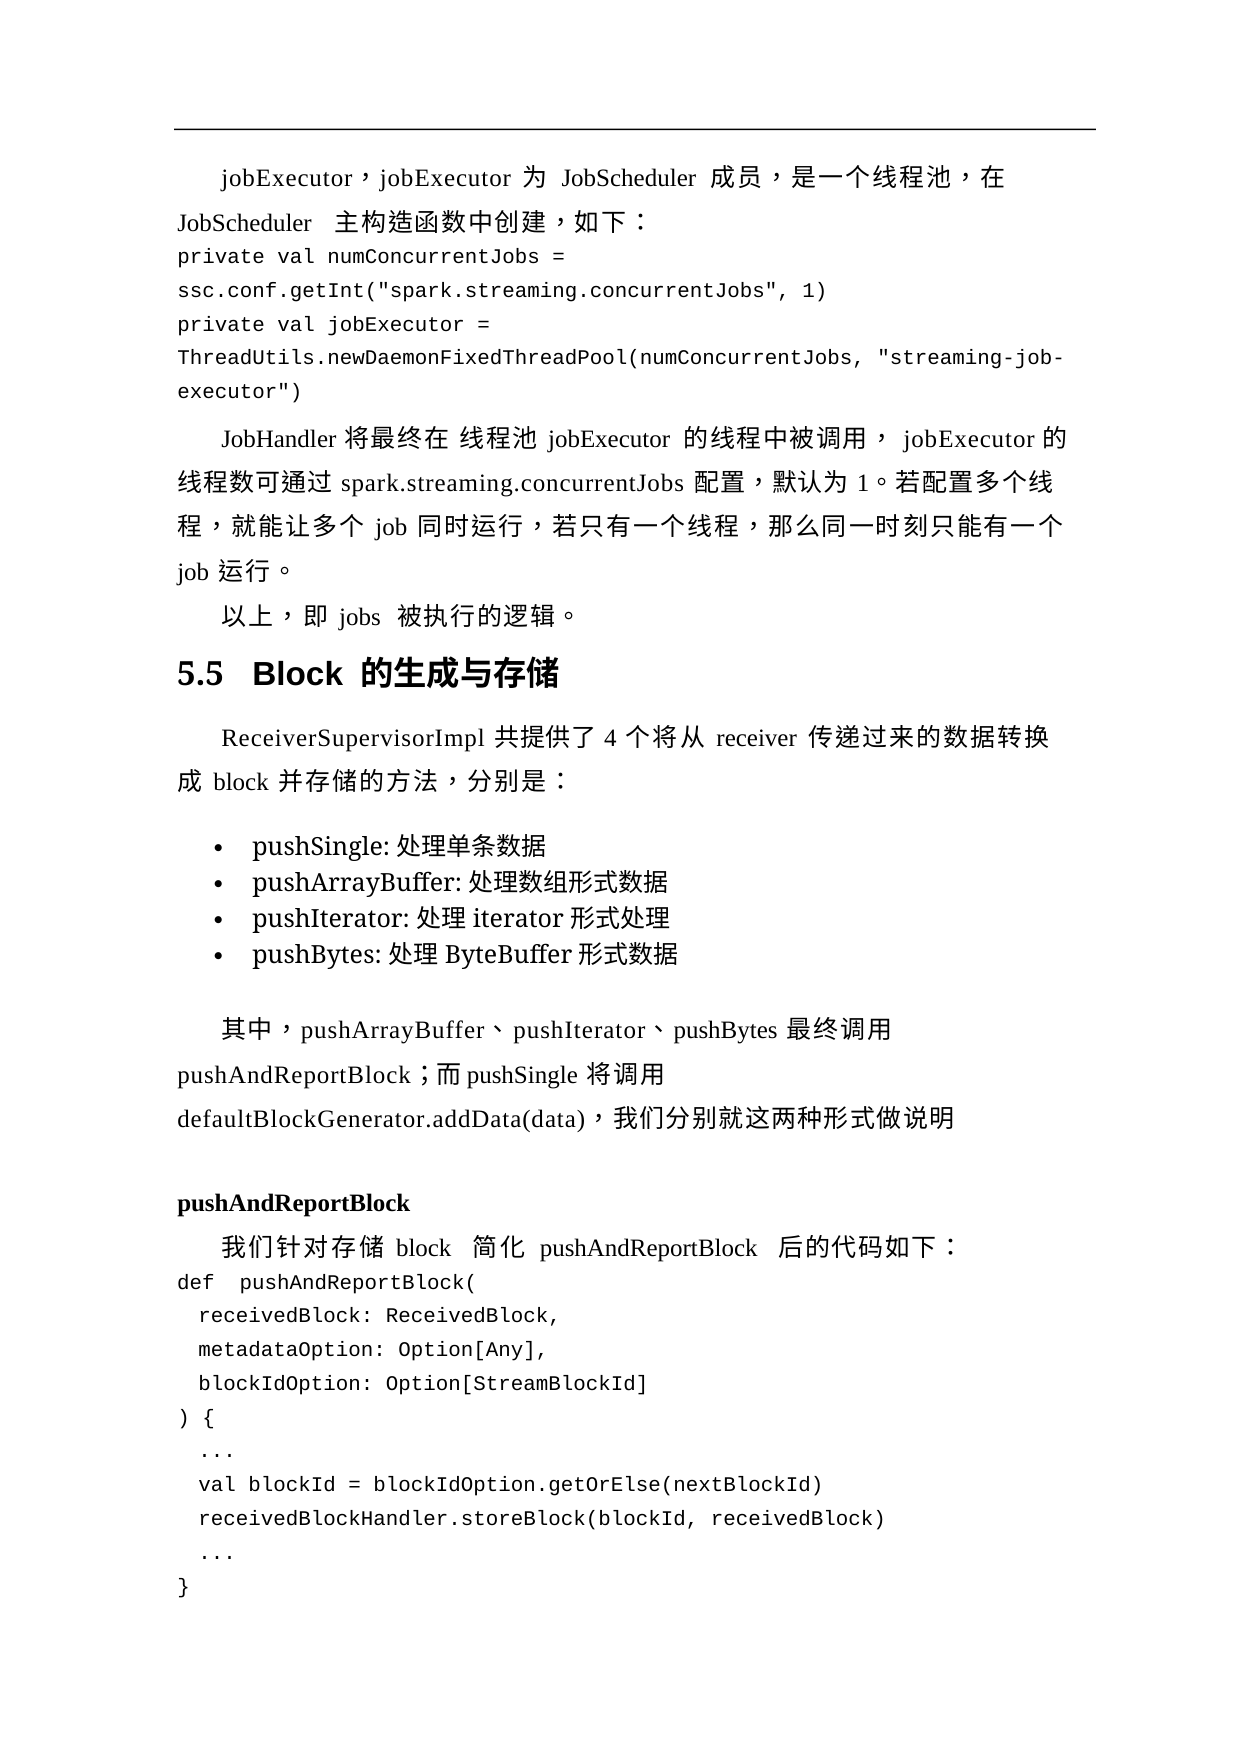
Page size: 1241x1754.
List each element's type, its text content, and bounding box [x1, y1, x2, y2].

subtitle jobExecutor，jobExecutor 为 JobScheduler 成员，是一个线程池，在 [221, 160, 1159, 194]
subtitle 以上，即 jobs 被执行的逻辑。 [221, 599, 1159, 633]
text } [177, 1576, 1159, 1600]
text ) { [177, 1407, 1159, 1430]
text ... [198, 1542, 1159, 1566]
subtitle pushSingle: 处理单条数据 [214, 829, 1159, 863]
subtitle 其中，pushArrayBuffer、pushIterator、pushBytes 最终调用pushAndReportBlock；而 pushSingle 将调用defaultBlockGenerator.addData(data)，我们分别就这两种形式做说明 [177, 1012, 966, 1134]
text val blockId = blockIdOption.getOrElse(nextBlockId) receivedBlockHandler.storeBlock(blockId, receivedBlock) [198, 1474, 1159, 1532]
subtitle pushAndReportBlock [177, 1188, 1159, 1216]
subtitle pushArrayBuffer: 处理数组形式数据 [214, 865, 1159, 899]
text def pushAndReportBlock( receivedBlock: ReceivedBlock, metadataOption: Option[Any], blockIdOption: Option[StreamBlockId] [177, 1272, 649, 1397]
text ... [198, 1440, 1159, 1464]
subtitle pushIterator: 处理 iterator 形式处理 [214, 901, 1159, 935]
subtitle ReceiverSupervisorImpl 共提供了 4 个将从 receiver 传递过来的数据转换成 block 并存储的方法，分别是： [177, 719, 1073, 798]
text ThreadUtils.newDaemonFixedThreadPool(numConcurrentJobs, "streaming-job- executor") [177, 347, 1066, 405]
subtitle pushBytes: 处理 ByteBuffer 形式数据 [214, 937, 1159, 971]
subtitle JobHandler 将最终在 线程池 jobExecutor 的线程中被调用， jobExecutor 的线程数可通过 spark.streaming.concurrentJobs 配置，默认为 1。若配置多个线程，就能让多个 job 同时运行，若只有一个线程，那么同一时刻只能有一个 job 运行。 [177, 420, 1081, 587]
subtitle JobScheduler 主构造函数中创建，如下： [177, 204, 1159, 238]
subtitle 我们针对存储 block 简化 pushAndReportBlock 后的代码如下： [221, 1229, 1159, 1263]
text private val numConcurrentJobs = ssc.conf.getInt("spark.streaming.concurrentJobs", 1) private val jobExecutor = [177, 246, 829, 337]
subtitle Block 的生成与存储 [177, 650, 1159, 695]
